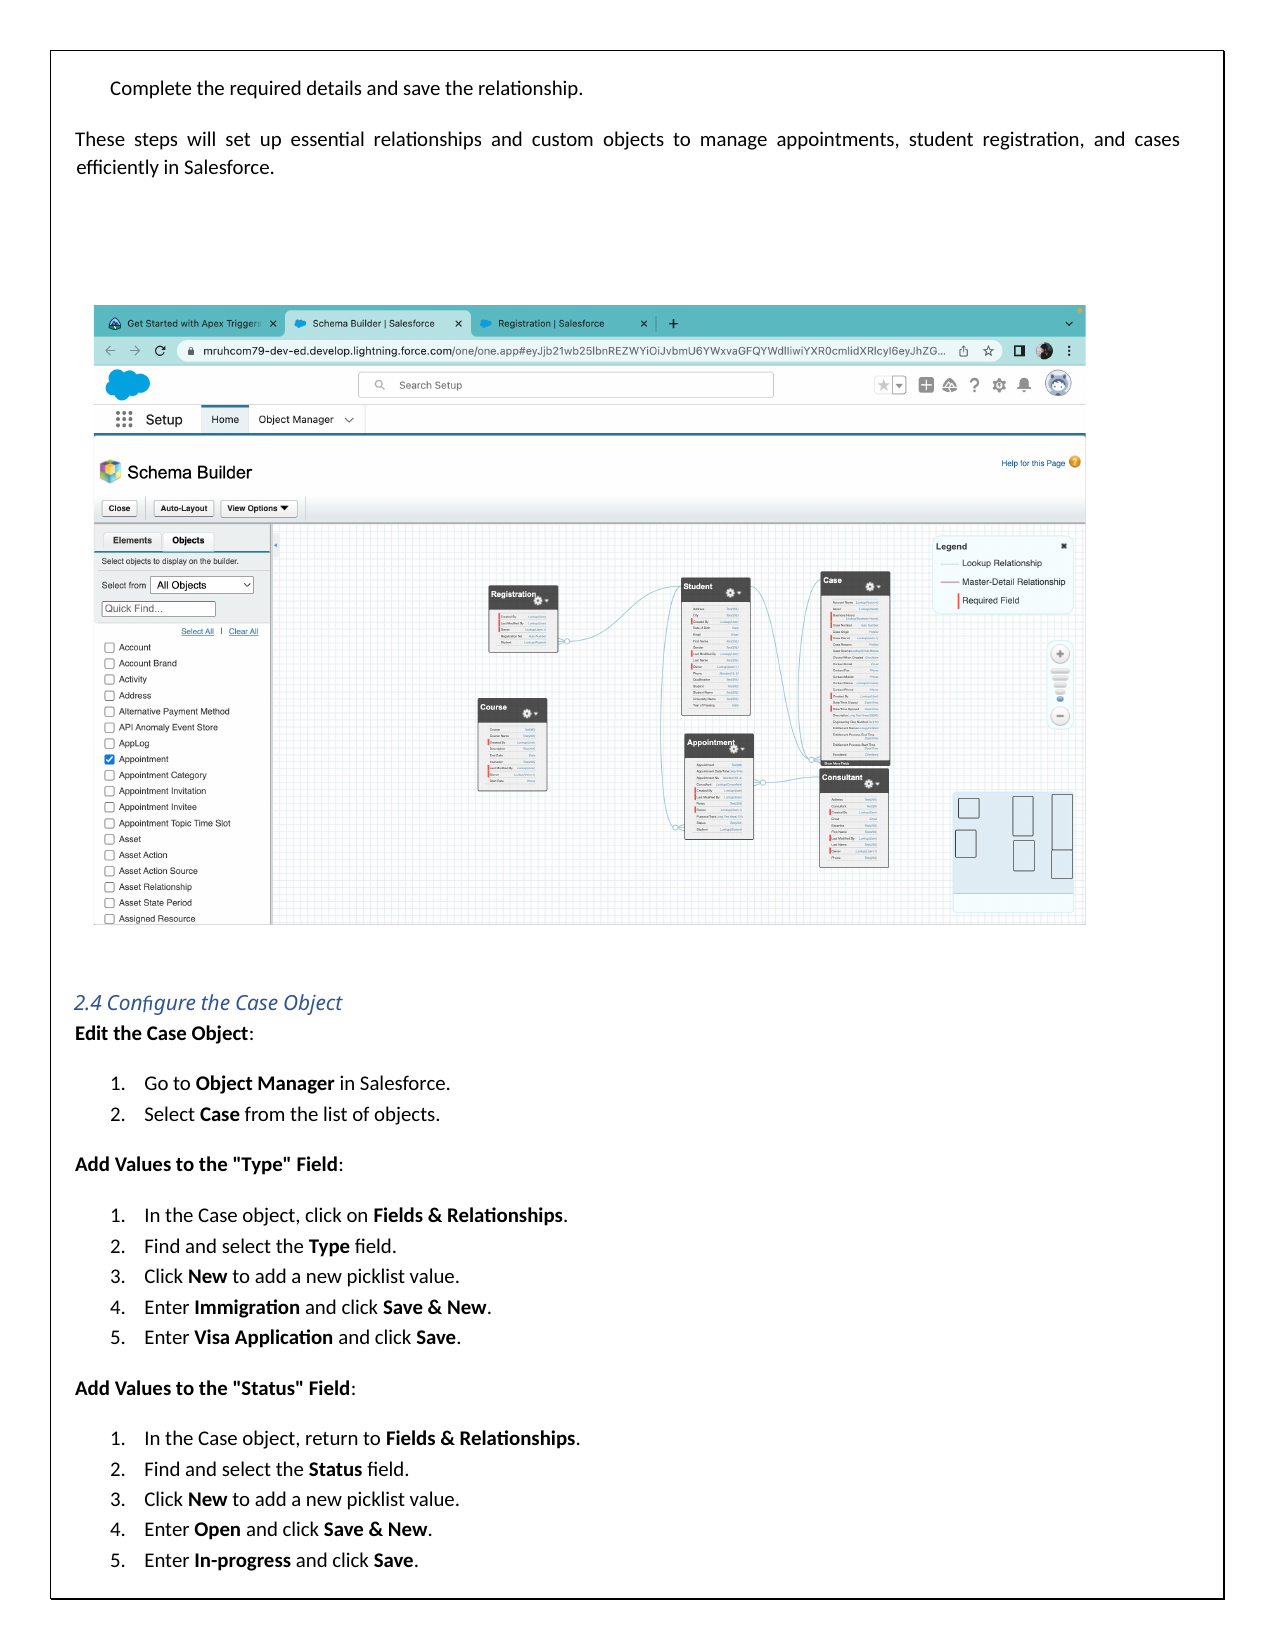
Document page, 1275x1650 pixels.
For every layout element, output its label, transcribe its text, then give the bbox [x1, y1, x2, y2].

list Select Case from the list of objects. [110, 1101, 1182, 1126]
list In the Case object, return to Fields & Relationships. [110, 1425, 1182, 1451]
subtitle 2.4 Configure the Case Object [73, 988, 1182, 1016]
list Enter Visa Application and click Save. [110, 1324, 1182, 1350]
list Find and select the Type field. [110, 1233, 1182, 1258]
list Find and select the Status field. [110, 1456, 1182, 1481]
list Go to Object Manager in Salesforce. [110, 1070, 1182, 1096]
list Click New to add a new picklist value. [110, 1486, 1182, 1512]
picture [93, 305, 1086, 925]
list Enter Open and click Save & New. [110, 1517, 1182, 1542]
text Edit the Case Object: [75, 1020, 1190, 1045]
text Complete the required details and save the relationship. [110, 75, 1182, 100]
list Click New to add a new picklist value. [110, 1263, 1182, 1289]
list In the Case object, click on Fields & Relationships. [110, 1203, 1182, 1228]
list Enter Immigration and click Save & New. [110, 1294, 1182, 1319]
list Enter In-progress and click Save. [110, 1547, 1182, 1572]
text Add Values to the "Status" Field: [75, 1375, 1190, 1400]
text These steps will set up essential relationships and custom objects to manage appointments, student registration, and cases efficiently in Salesforce. [75, 126, 1182, 180]
text Add Values to the "Type" Field: [75, 1151, 1190, 1177]
